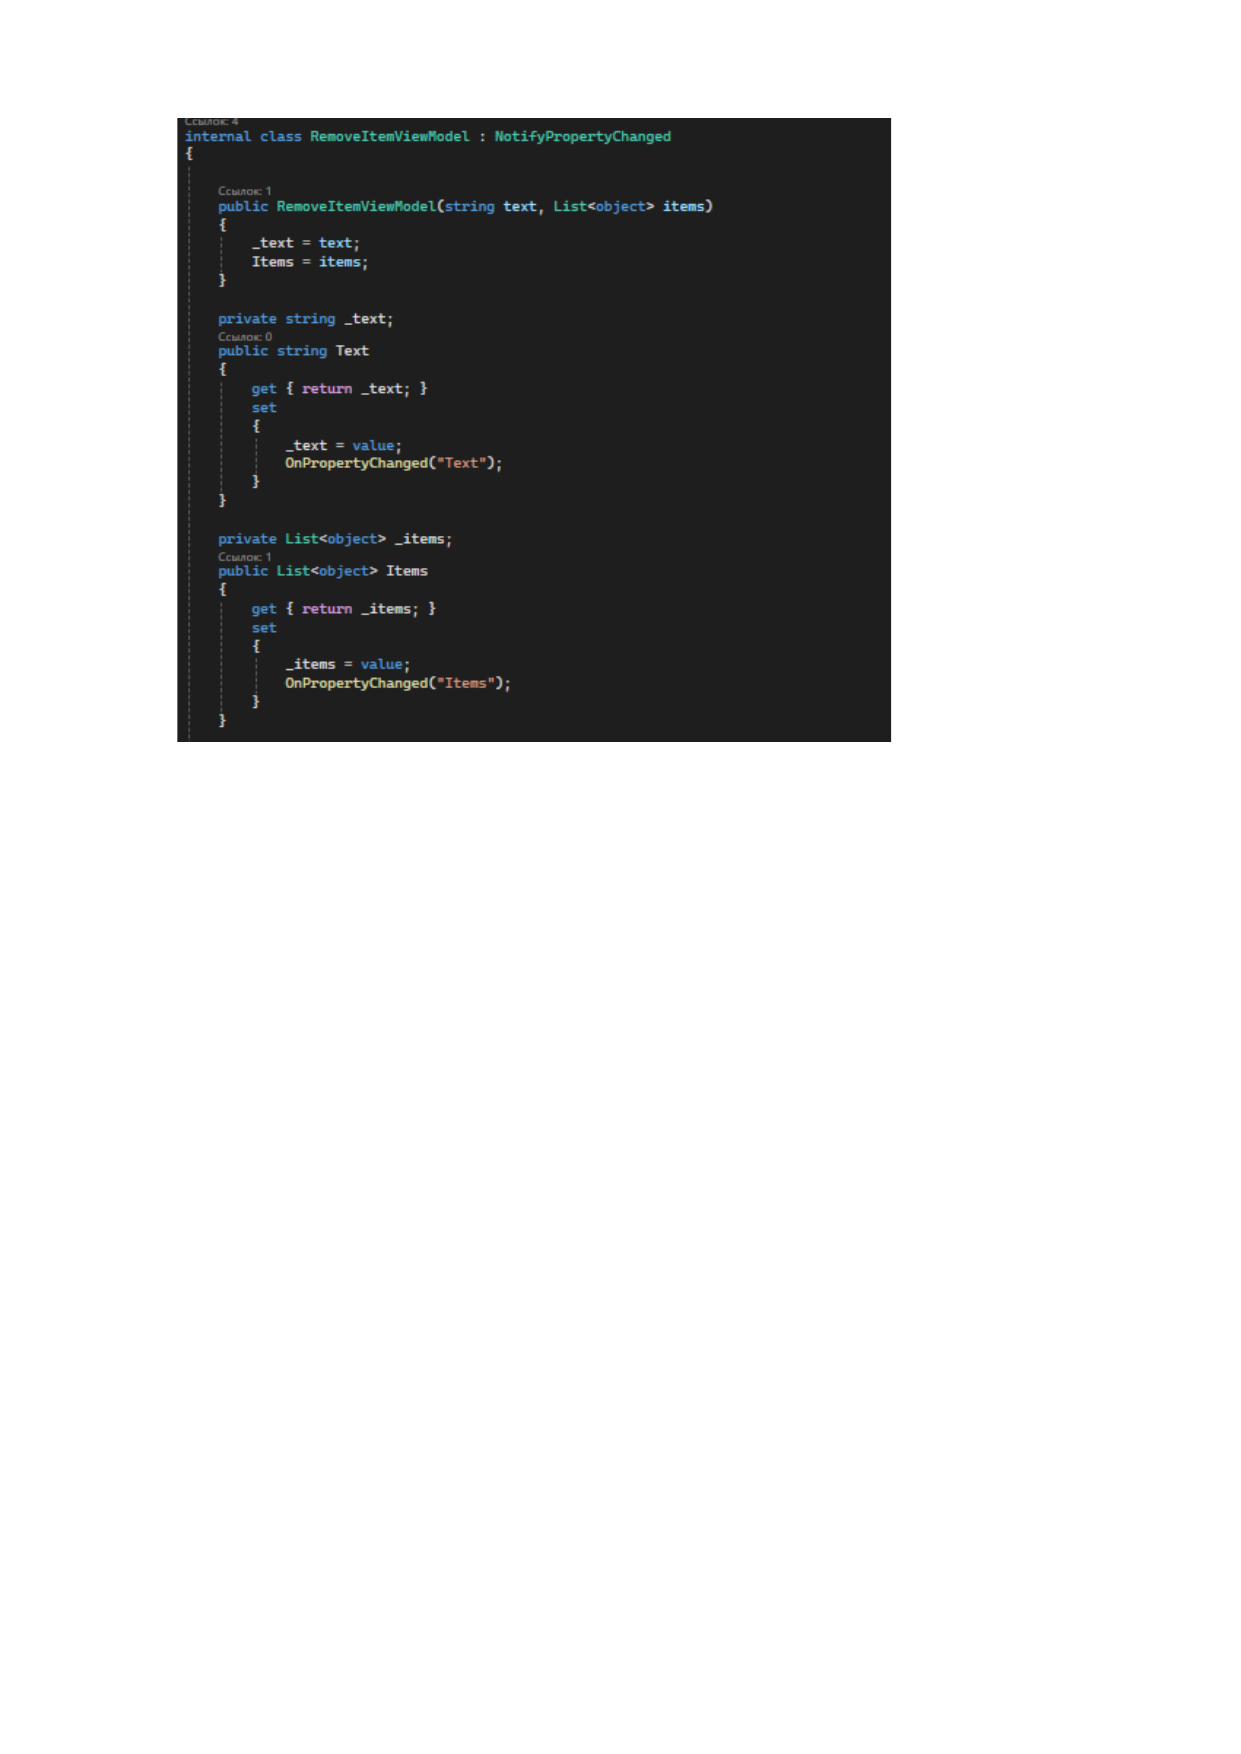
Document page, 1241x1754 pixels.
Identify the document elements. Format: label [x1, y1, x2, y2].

picture [177, 118, 892, 742]
